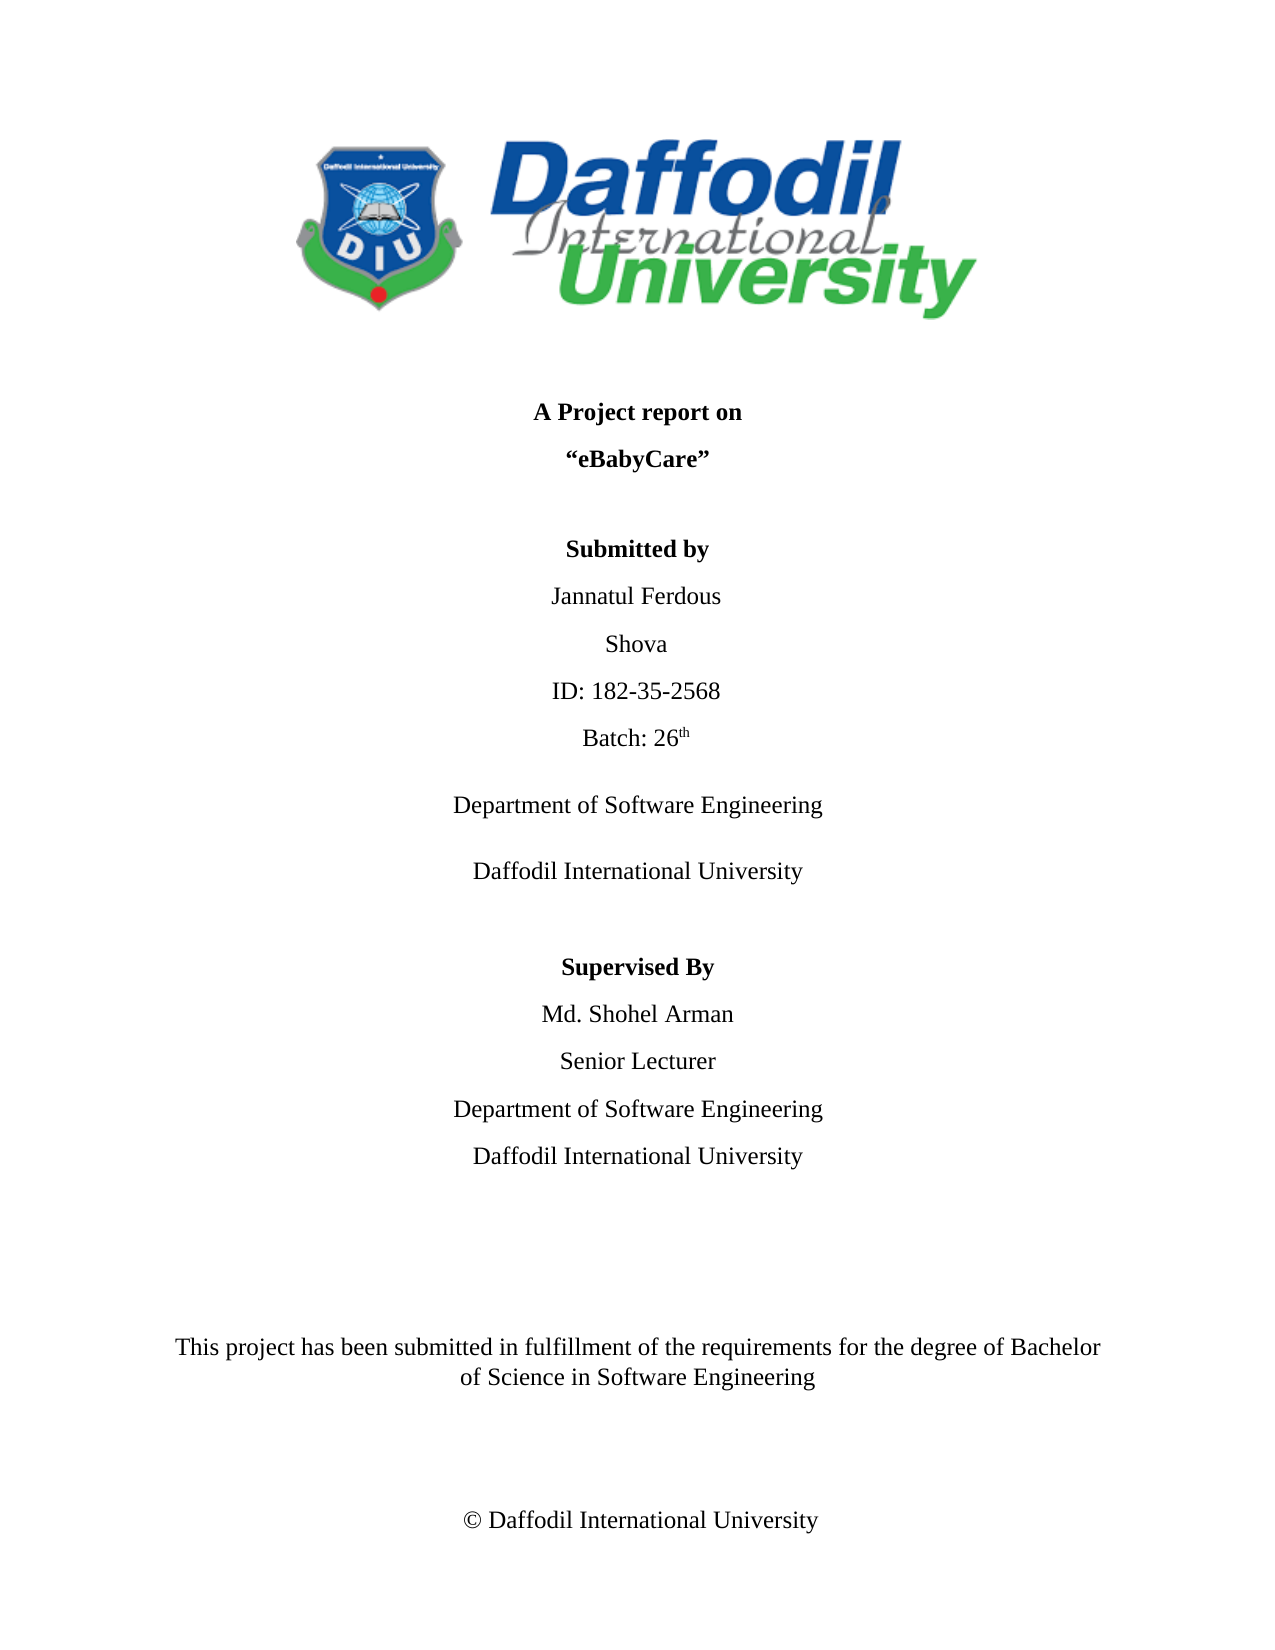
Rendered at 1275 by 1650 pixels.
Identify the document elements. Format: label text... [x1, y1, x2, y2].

text ID: 182-35-2568 [550, 676, 722, 705]
text Department of Software Engineering Daffodil International University [415, 1094, 861, 1170]
text Department of Software Engineering [415, 790, 861, 818]
text Daffodil International University [415, 856, 861, 885]
text © Daffodil International University [421, 1505, 861, 1534]
text Submitted by [553, 534, 722, 563]
text Supervised By Md. Shohel Arman Senior Lecturer [541, 952, 734, 1075]
text This project has been submitted in fulfillment of the requirements for the degree of Bachelor of Science in Software Engineering [162, 1332, 1113, 1391]
subtitle A Project report on “eBabyCare” [495, 397, 780, 473]
text Batch: 26th [550, 723, 722, 752]
text Jannatul Ferdous Shova [550, 581, 722, 657]
picture [296, 139, 978, 320]
